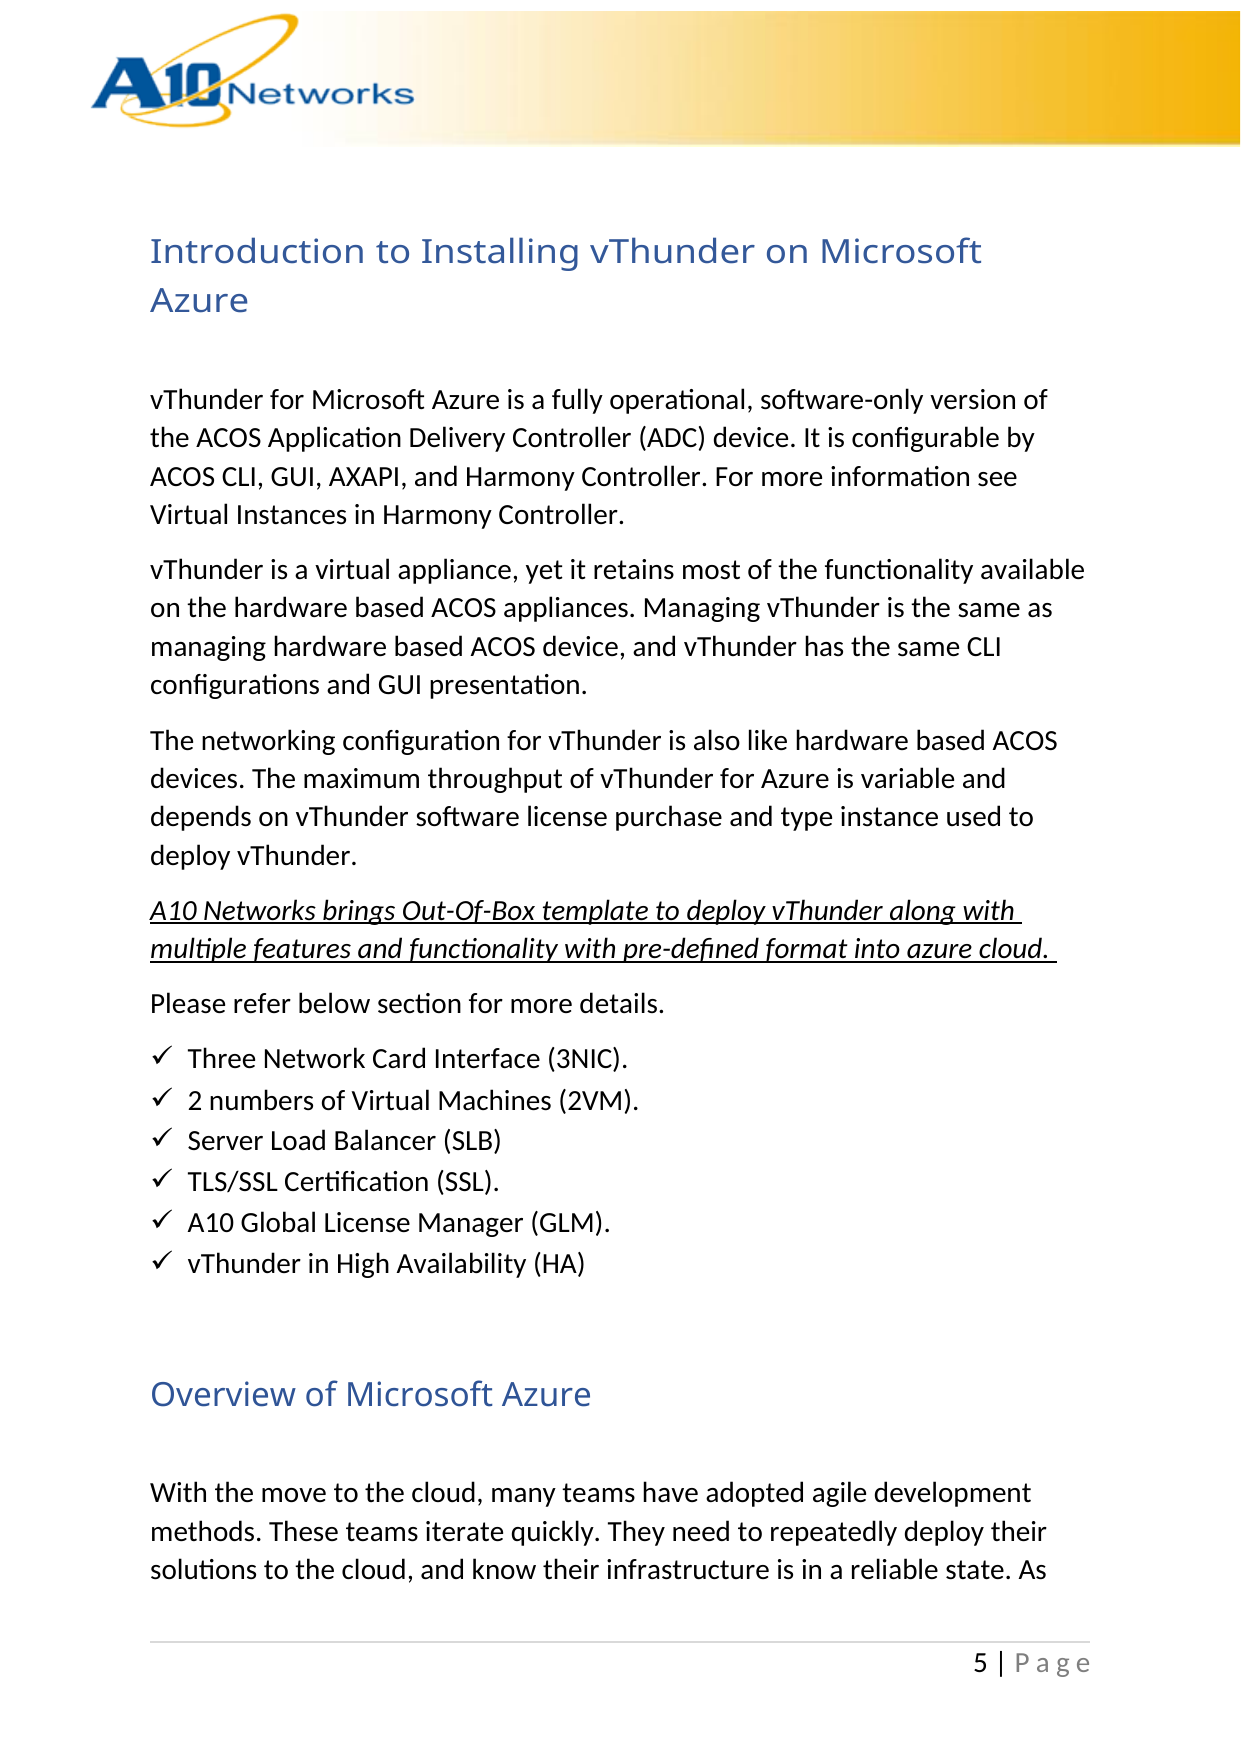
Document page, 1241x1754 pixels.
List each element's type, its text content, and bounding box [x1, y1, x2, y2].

picture [0, 11, 1241, 147]
list Three Network Card Interface (3NIC). [150, 1041, 1090, 1076]
text A10 Networks brings Out-Of-Box template to deploy vThunder along with multiple features and functionality with pre-defined format into azure cloud. [150, 892, 1090, 966]
subtitle Introduction to Installing vThunder on Microsoft Azure [150, 228, 1090, 322]
list Server Load Balancer (SLB) [150, 1122, 1090, 1158]
list 2 numbers of Virtual Machines (2VM). [150, 1082, 1090, 1117]
list vThunder in High Availability (HA) [150, 1245, 1090, 1281]
text Please refer below section for more details. [150, 986, 1090, 1021]
list A10 Global License Manager (GLM). [150, 1204, 1090, 1240]
text vThunder for Microsoft Azure is a fully operational, software-only version of the ACOS Application Delivery Controller (ADC) device. It is configurable by ACOS CLI, GUI, AXAPI, and Harmony Controller. For more information see Virtual Instances in Harmony Controller. [150, 381, 1090, 532]
list TLS/SSL Certification (SSL). [150, 1163, 1090, 1199]
subtitle Overview of Microsoft Azure [150, 1371, 1090, 1416]
text vThunder is a virtual appliance, yet it retains most of the functionality available on the hardware based ACOS appliances. Managing vThunder is the same as managing hardware based ACOS device, and vThunder has the same CLI configurations and GUI presentation. [150, 551, 1090, 702]
text The networking configuration for vThunder is also like hardware based ACOS devices. The maximum throughput of vThunder for Azure is variable and depends on vThunder software license purchase and type instance used to deploy vThunder. [150, 722, 1090, 872]
